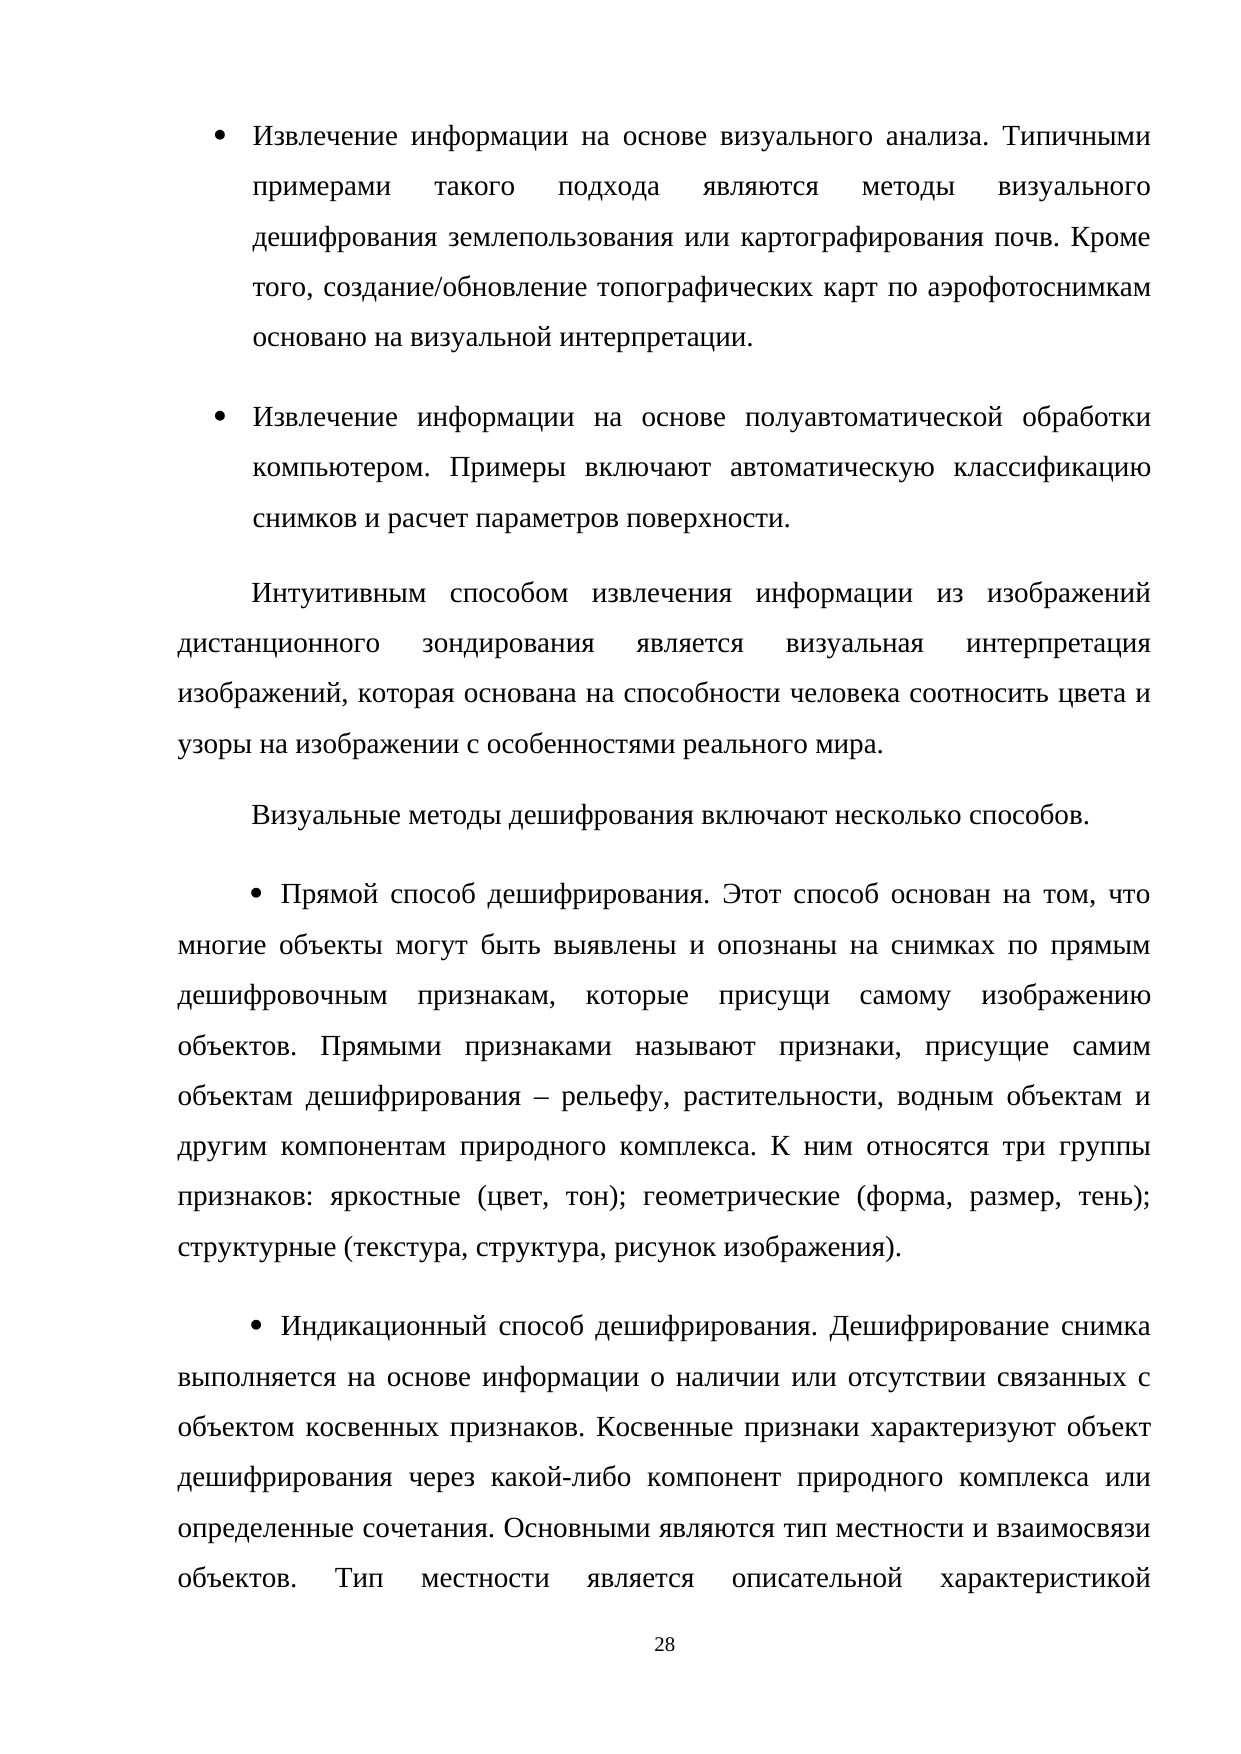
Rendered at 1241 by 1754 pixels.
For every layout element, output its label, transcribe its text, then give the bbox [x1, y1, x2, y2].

list Извлечение информации на основе полуавтоматической обработки компьютером. Примеры включают автоматическую классификацию снимков и расчет параметров поверхности. [215, 399, 1152, 533]
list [177, 1308, 1152, 1593]
list Извлечение информации на основе визуального анализа. Типичными примерами такого подхода являются методы визуального дешифрования землепользования или картографирования почв. Кроме того, создание/обновление топографических карт по аэрофотоснимкам основано на визуальной интерпретации. [215, 118, 1152, 353]
text Интуитивным способом извлечения информации из изображений дистанционного зондирования является визуальная интерпретация изображений, которая основана на способности человека соотносить цвета и узоры на изображении с особенностями реального мира. [177, 575, 1152, 759]
list Прямой способ дешифрирования. Этот способ основан на том, что многие объекты могут быть выявлены и опознаны на снимках по прямым дешифровочным признакам, которые присущи самому изображению объектов. Прямыми признаками называют признаки, присущие самим объектам дешифрирования – рельефу, растительности, водным объектам и другим компонентам природного комплекса. К ним относятся три группы признаков: яркостные (цвет, тон); геометрические (форма, размер, тень); структурные (текстура, структура, рисунок изображения). [177, 877, 1152, 1262]
text Визуальные методы дешифрования включают несколько способов. [177, 797, 1152, 831]
